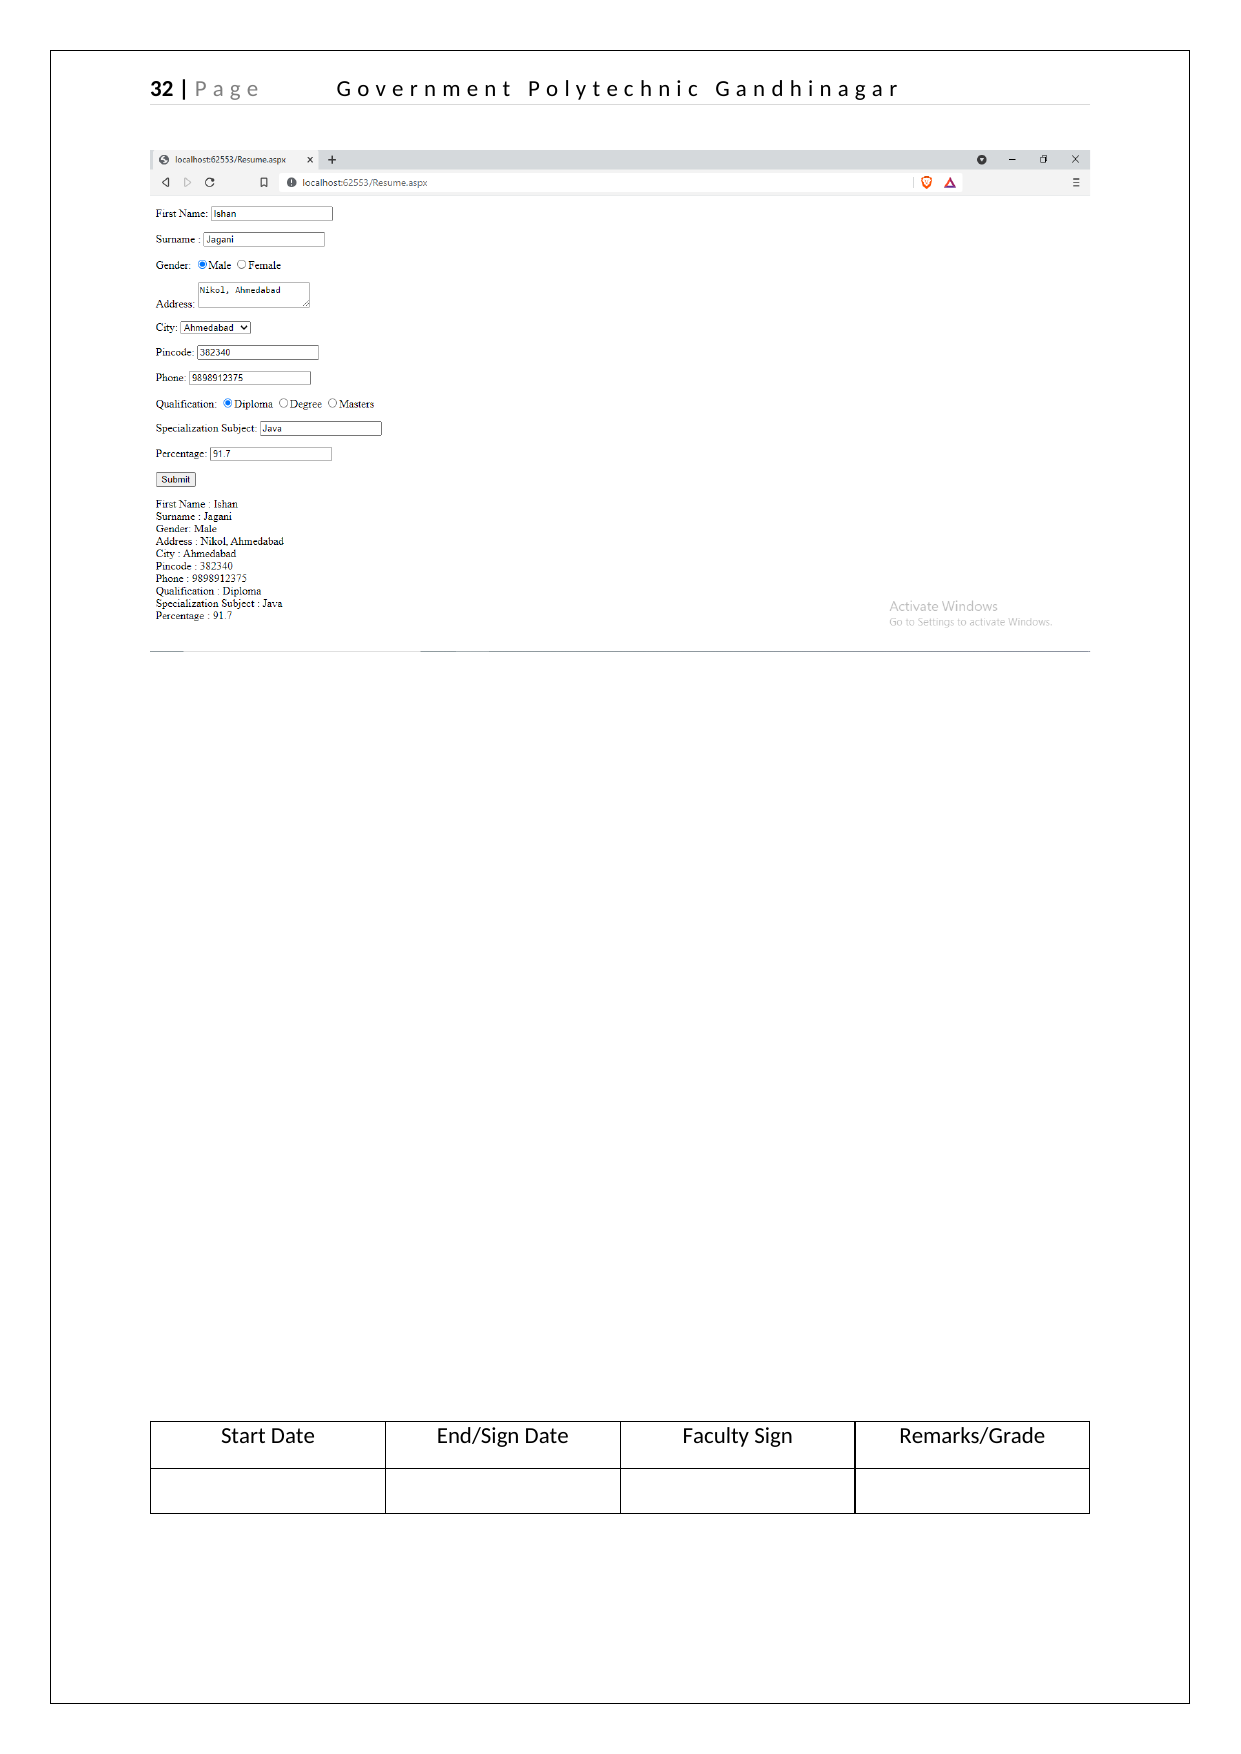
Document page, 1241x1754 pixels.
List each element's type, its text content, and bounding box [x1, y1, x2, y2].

table_header End/Sign Date [386, 1422, 620, 1467]
table_cell [856, 1469, 1089, 1513]
table_header Remarks/Grade [856, 1422, 1089, 1467]
picture [150, 150, 1091, 652]
table_header Faculty Sign [621, 1422, 854, 1467]
table_cell [386, 1469, 620, 1513]
table_cell [151, 1469, 385, 1513]
table_header Start Date [151, 1422, 385, 1467]
table_cell [621, 1469, 854, 1513]
